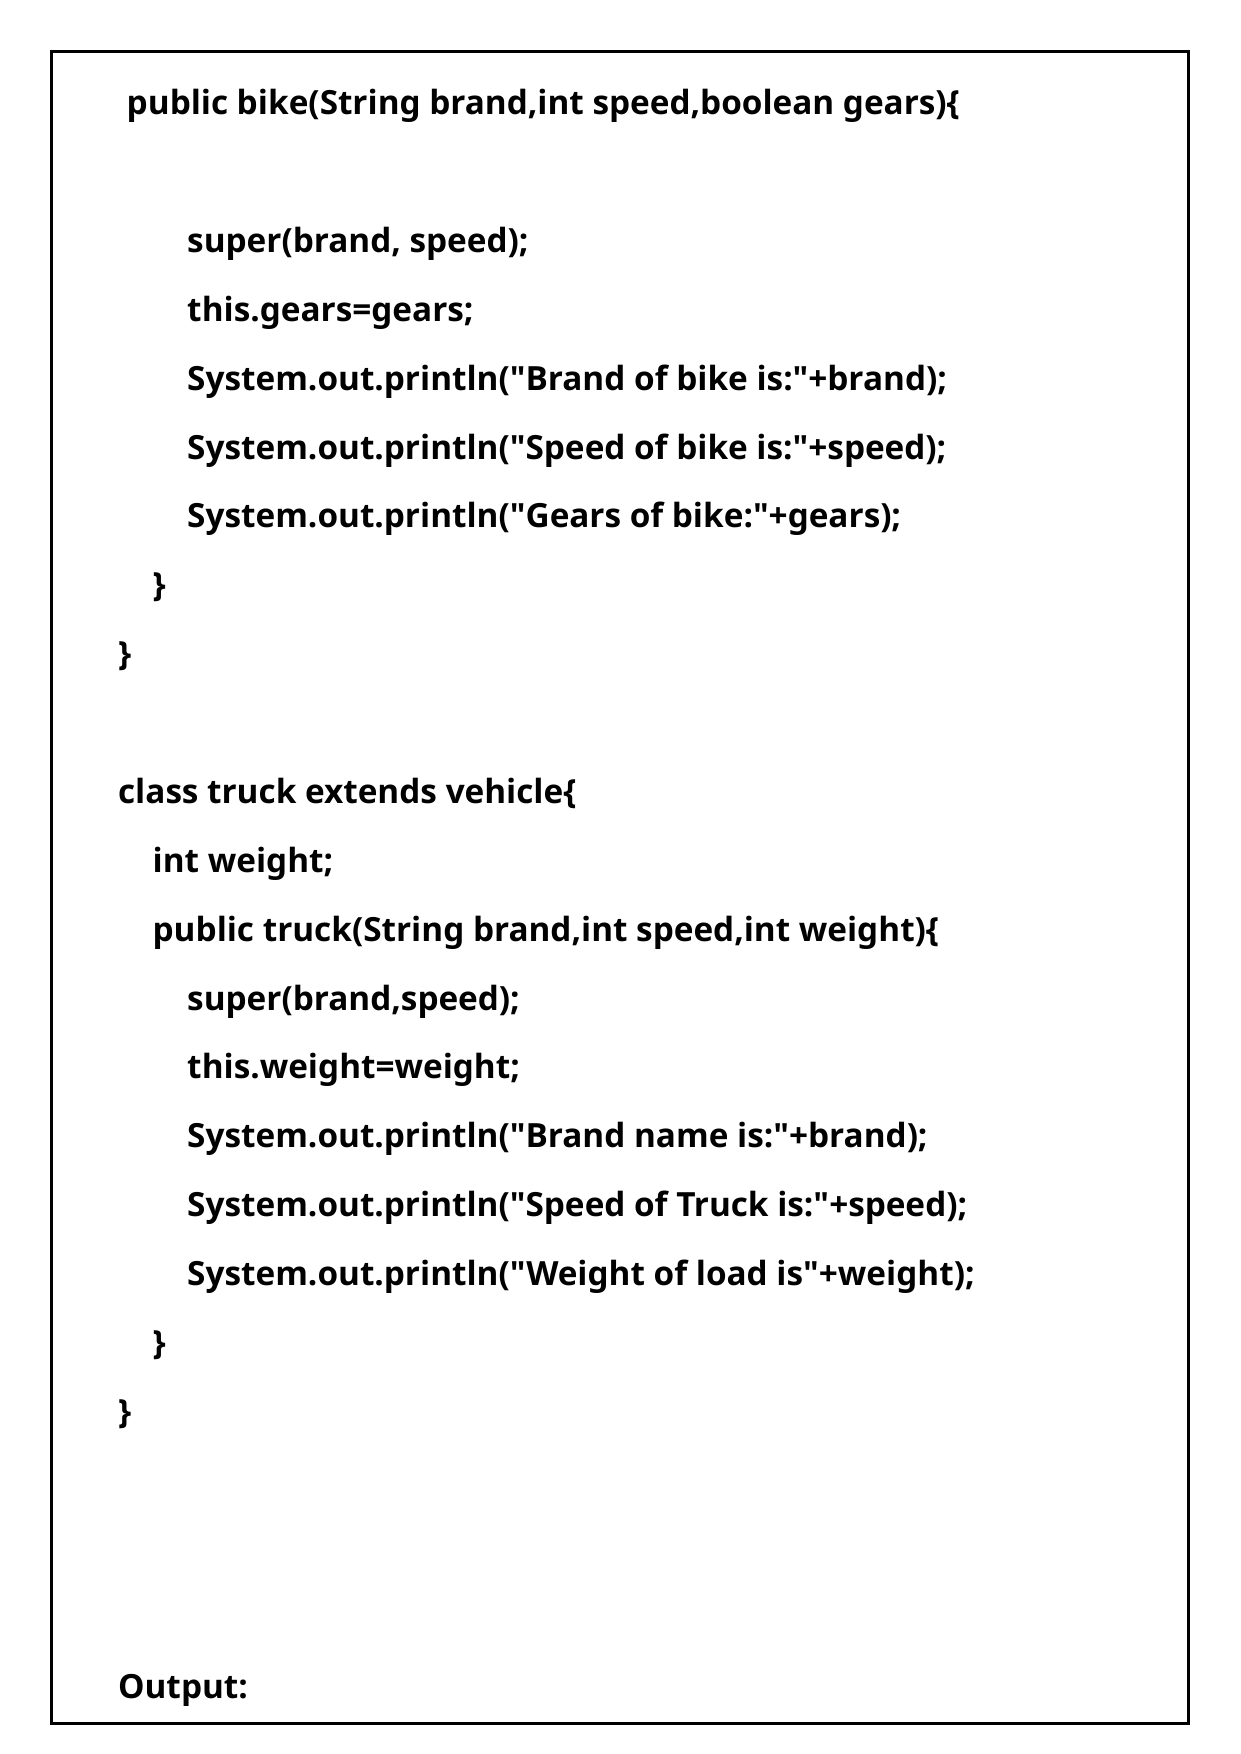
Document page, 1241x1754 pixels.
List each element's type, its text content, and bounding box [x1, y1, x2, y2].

text super(brand,speed); [118, 974, 1181, 1020]
text Output: [118, 1663, 1181, 1708]
text super(brand, speed); [118, 217, 1181, 262]
text this.weight=weight; [118, 1043, 1181, 1088]
text } [118, 630, 1181, 675]
text System.out.println("Gears of bike:"+gears); [118, 492, 1181, 538]
text public bike(String brand,int speed,boolean gears){ [118, 79, 1181, 124]
text System.out.println("Brand of bike is:"+brand); [118, 354, 1181, 400]
text System.out.println("Speed of Truck is:"+speed); [118, 1181, 1181, 1226]
text System.out.println("Speed of bike is:"+speed); [118, 423, 1181, 469]
text public truck(String brand,int speed,int weight){ [118, 905, 1181, 951]
text } [118, 1318, 1181, 1364]
text System.out.println("Brand name is:"+brand); [118, 1112, 1181, 1157]
text class truck extends vehicle{ [118, 768, 1181, 813]
text } [118, 1387, 1181, 1433]
text this.gears=gears; [118, 286, 1181, 331]
text } [118, 561, 1181, 607]
text int weight; [118, 837, 1181, 882]
text System.out.println("Weight of load is"+weight); [118, 1250, 1181, 1295]
